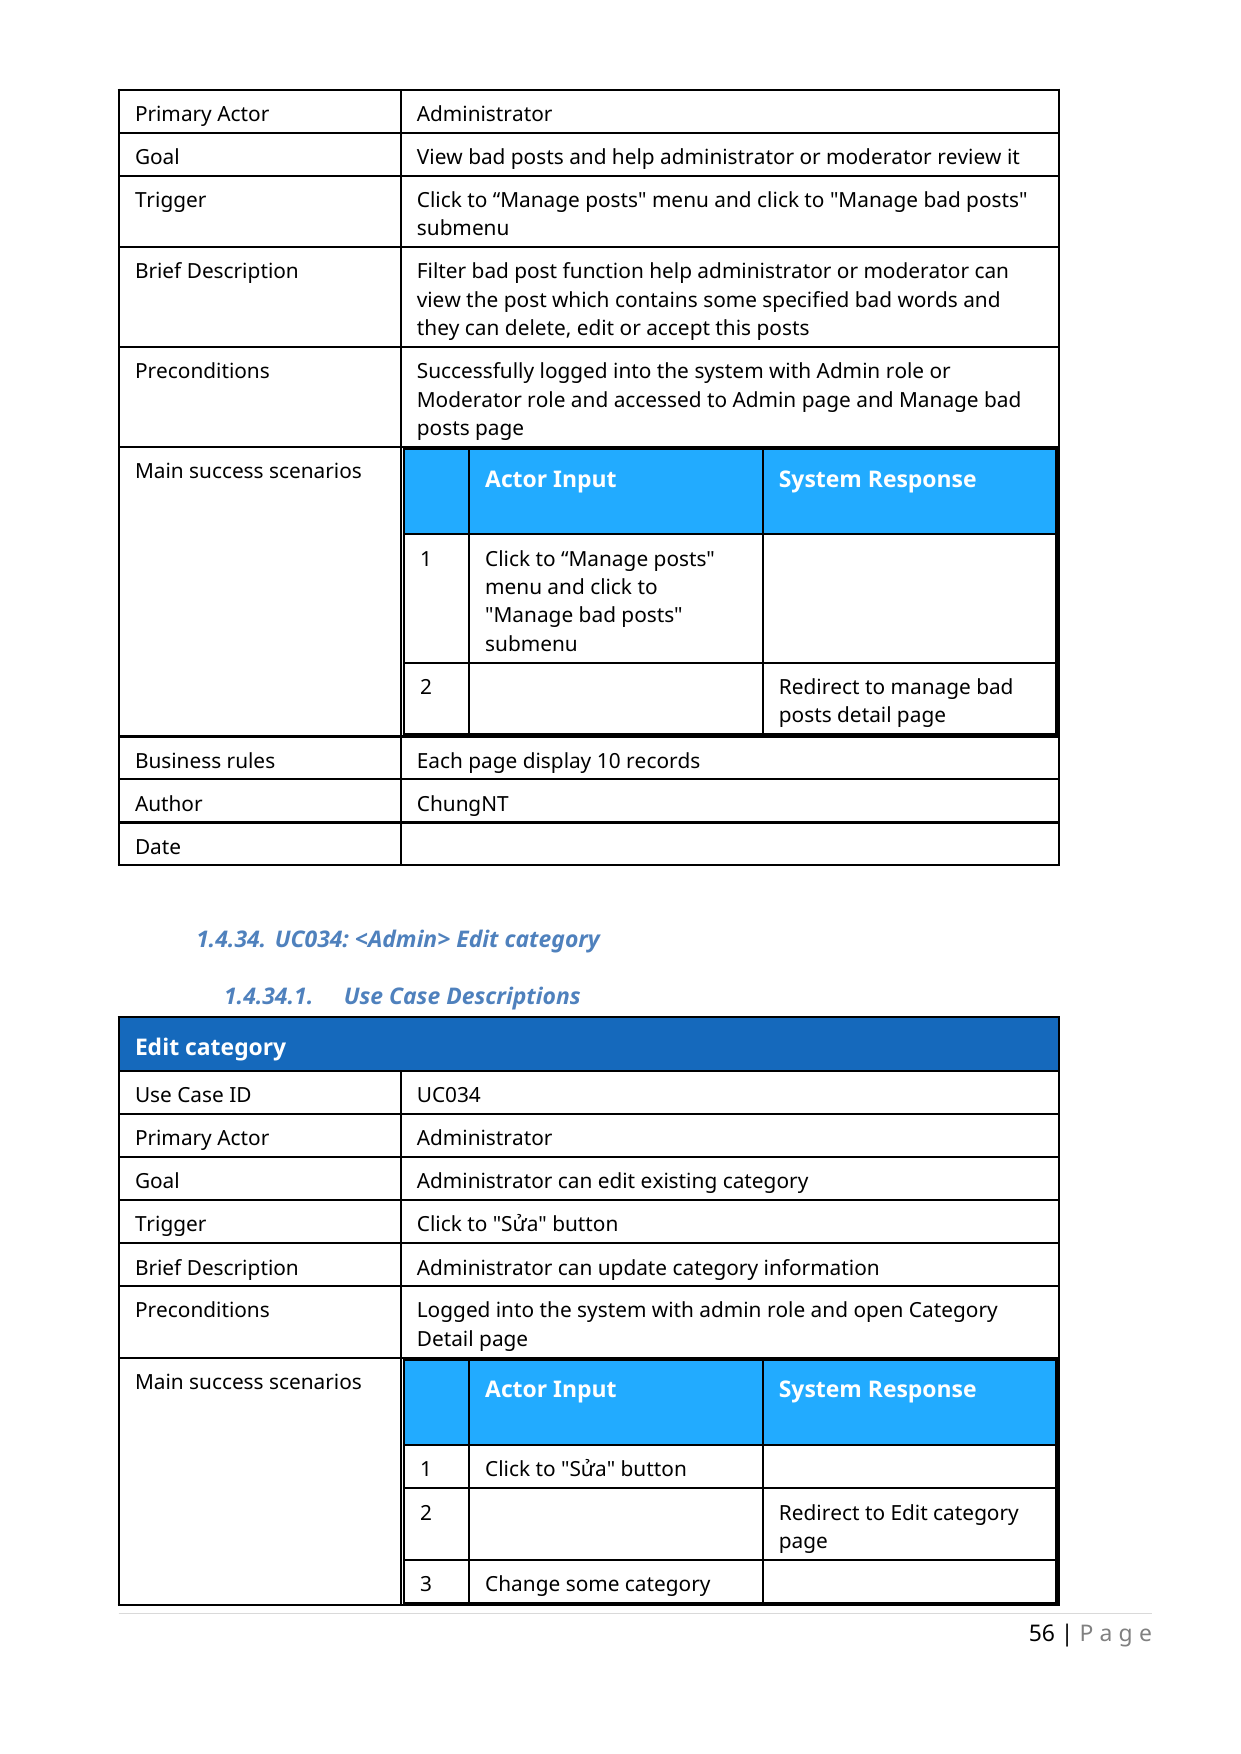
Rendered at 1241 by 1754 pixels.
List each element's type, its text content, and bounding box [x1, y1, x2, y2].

table_cell Logged into the system with admin role and open Category Detail page [402, 1287, 1058, 1357]
table_cell Primary Actor [120, 1115, 400, 1156]
table_cell Goal [120, 134, 400, 174]
table_cell ChungNT [402, 780, 1058, 821]
table_cell [764, 535, 1055, 662]
table_cell [470, 535, 762, 662]
table_cell Trigger [120, 1201, 400, 1242]
table_cell Business rules [120, 738, 400, 778]
table_cell [764, 1446, 1055, 1487]
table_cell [120, 1359, 400, 1604]
table_cell Preconditions [120, 1287, 400, 1357]
table_cell View bad posts and help administrator or moderator review it [402, 134, 1058, 174]
table_cell [470, 1561, 762, 1602]
table_cell Date [120, 824, 400, 864]
table_cell Successfully logged into the system with Admin role or Moderator role and accessed to Admin page and Manage bad posts page [402, 348, 1058, 446]
table_cell Administrator [402, 91, 1058, 132]
table_cell Brief Description [120, 1244, 400, 1285]
table_cell Administrator [402, 1115, 1058, 1156]
table_cell Administrator can update category information [402, 1244, 1058, 1285]
table_cell Preconditions [120, 348, 400, 446]
table_cell Main success scenarios [120, 448, 400, 735]
table_cell Use Case ID [120, 1072, 400, 1113]
table_cell [405, 1561, 468, 1602]
table_cell [470, 1446, 762, 1487]
table_cell Brief Description [120, 248, 400, 346]
table_cell Primary Actor [120, 91, 400, 132]
table_cell [405, 1489, 468, 1559]
table_cell UC034 [402, 1072, 1058, 1113]
table_cell Goal [120, 1158, 400, 1199]
table_cell [764, 664, 1055, 733]
table_cell [402, 824, 1058, 864]
table_header Edit category [120, 1018, 1058, 1070]
table_cell [470, 664, 762, 733]
table_cell [764, 1561, 1055, 1602]
table_cell Click to "Sửa" button [402, 1201, 1058, 1242]
table_cell [470, 1489, 762, 1559]
table_cell Each page display 10 records [402, 738, 1058, 778]
table_cell [405, 1446, 468, 1487]
table_cell Administrator can edit existing category [402, 1158, 1058, 1199]
subtitle Use Case Descriptions [268, 980, 1152, 1011]
table_cell Trigger [120, 177, 400, 246]
table_cell Click to “Manage posts" menu and click to "Manage bad posts" submenu [402, 177, 1058, 246]
table_cell Filter bad post function help administrator or moderator can view the post which contains some specified bad words and they can delete, edit or accept this posts [402, 248, 1058, 346]
subtitle UC034: <Admin> Edit category [231, 923, 1152, 954]
table_cell Author [120, 780, 400, 821]
table_cell [764, 1489, 1055, 1559]
table_cell [405, 535, 468, 662]
table_cell [405, 664, 468, 733]
